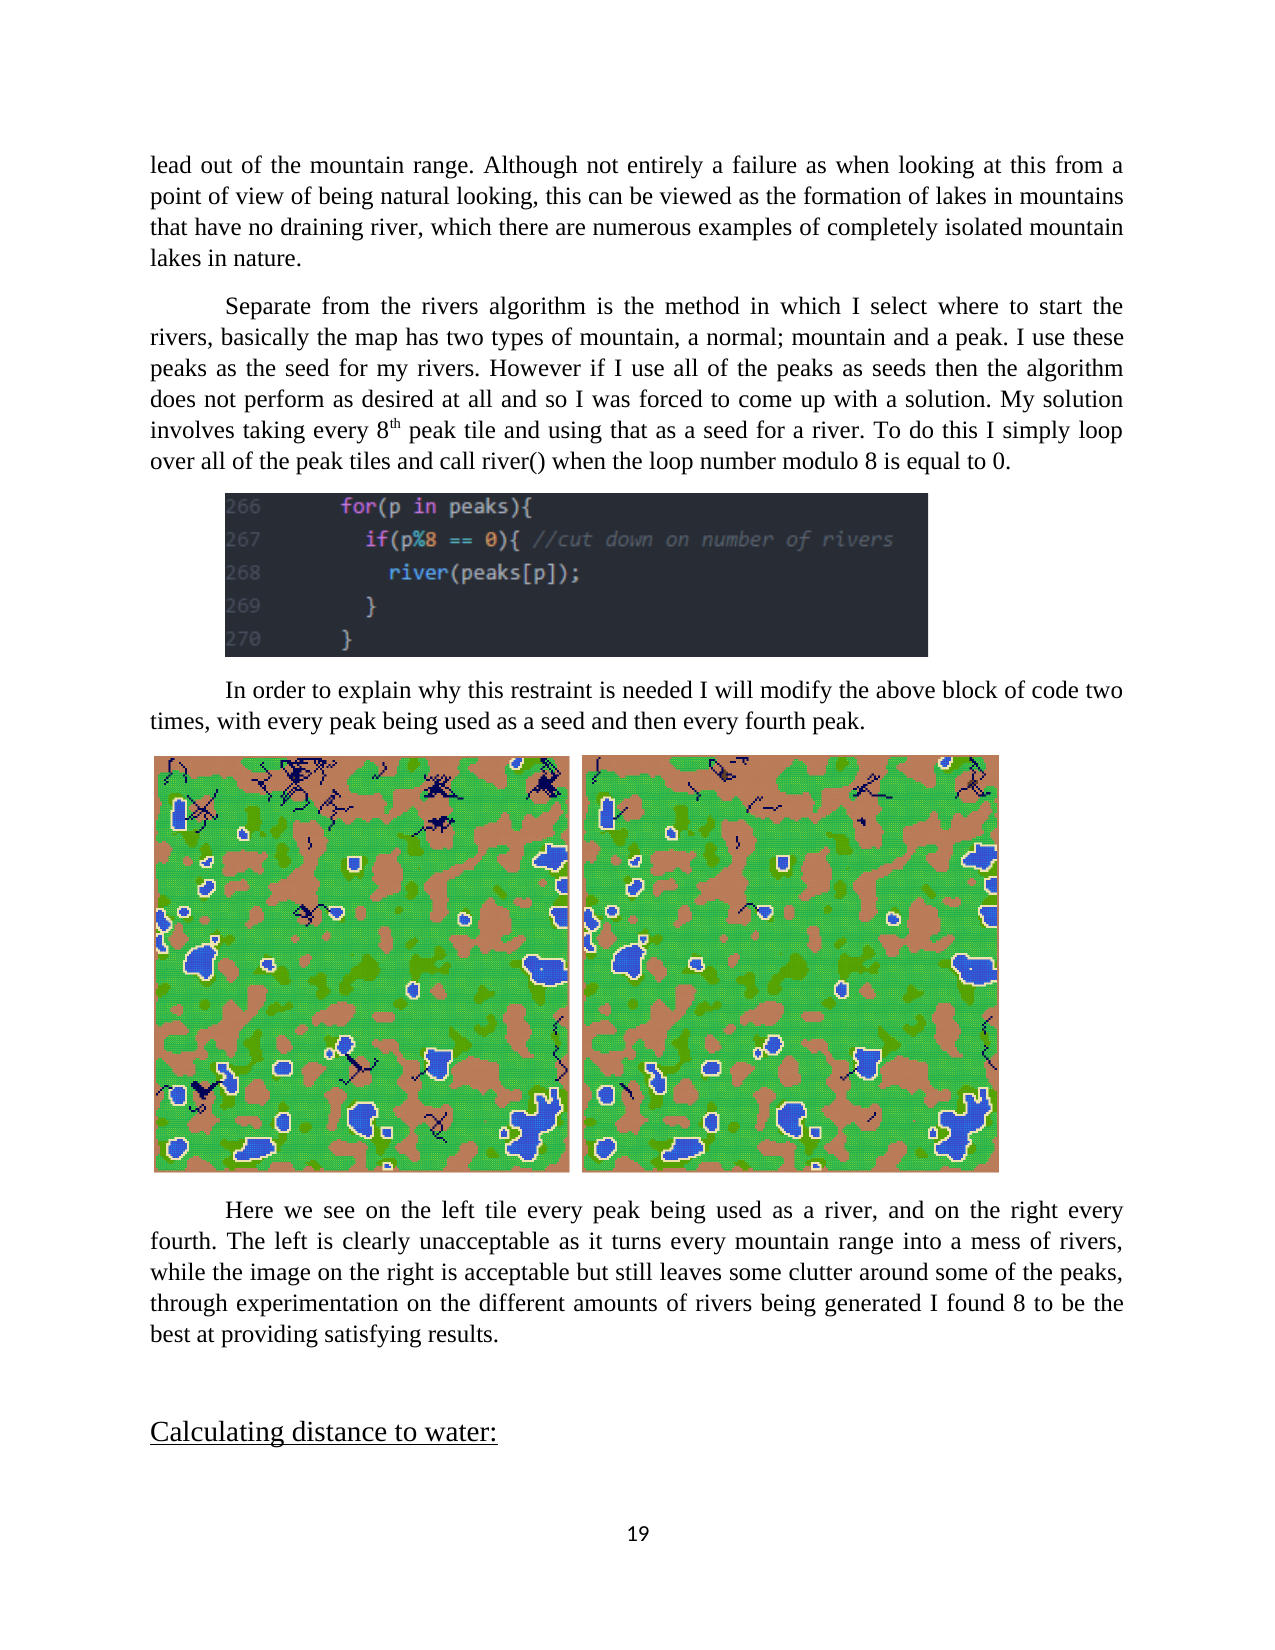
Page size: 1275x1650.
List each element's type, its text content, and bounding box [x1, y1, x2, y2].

picture [225, 493, 929, 657]
text Separate from the rivers algorithm is the method in which I select where to start the rivers, basically the map has two types of mountain, a normal; mountain and a peak. I use these peaks as the seed for my rivers. However if I use all of the peaks as seeds then the algorithm does not perform as desired at all and so I was forced to come up with a solution. My solution involves taking every 8th peak tile and using that as a seed for a river. To do this I simply loop over all of the peak tiles and call river() when the loop number modulo 8 is equal to 0. [150, 291, 1125, 475]
picture [150, 753, 1004, 1177]
text In order to explain why this restraint is needed I will modify the above block of code two times, with every peak being used as a seed and then every fourth peak. [150, 675, 1125, 735]
text Here we see on the left tile every peak being used as a river, and on the right every fourth. The left is clearly unacceptable as it turns every mountain range into a mess of rivers, while the image on the right is acceptable but still leaves some clutter around some of the peaks, through experimentation on the different amounts of rivers being generated I found 8 to be the best at providing satisfying results. [150, 1195, 1125, 1348]
text Calculating distance to water: [150, 1414, 1125, 1448]
